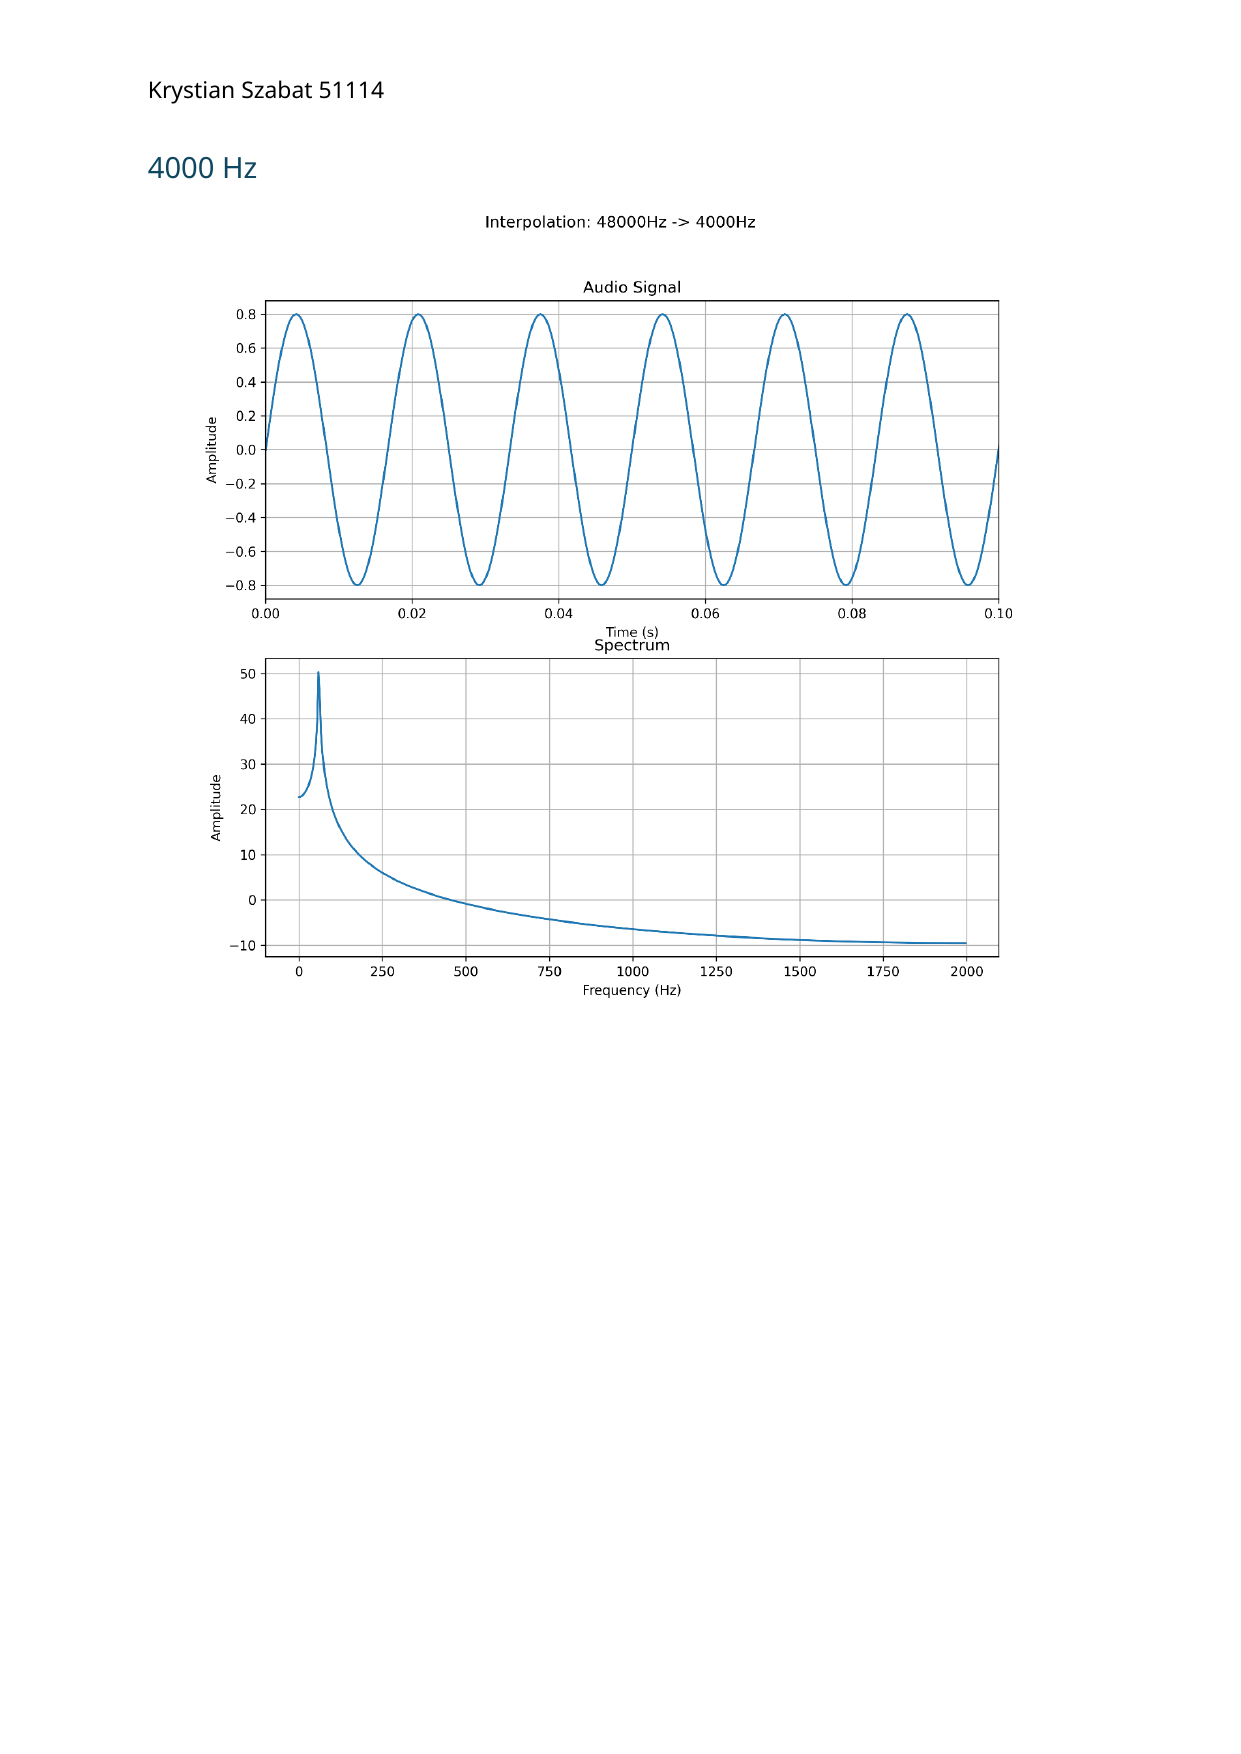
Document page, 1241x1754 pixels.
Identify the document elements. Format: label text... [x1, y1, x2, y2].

subtitle 4000 Hz [148, 148, 1093, 187]
picture [147, 198, 1093, 1050]
